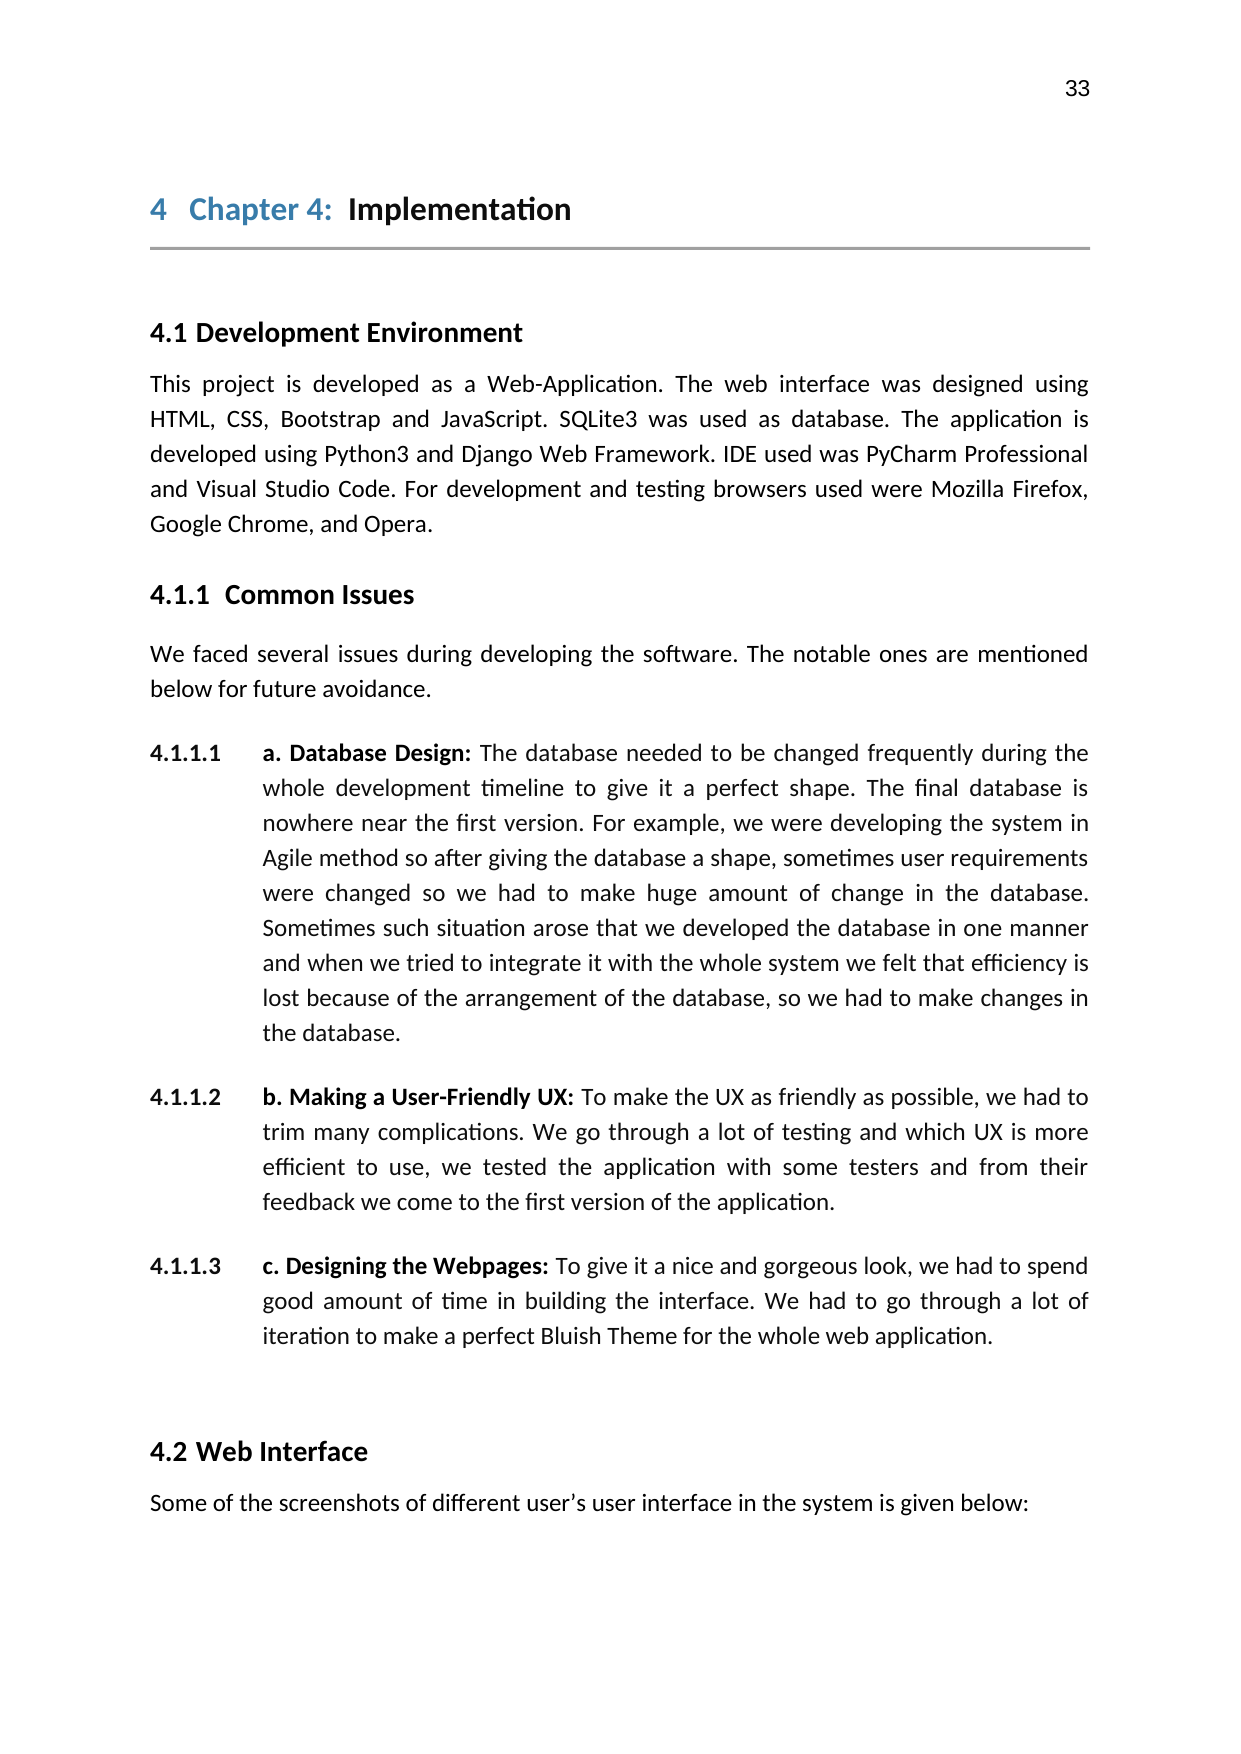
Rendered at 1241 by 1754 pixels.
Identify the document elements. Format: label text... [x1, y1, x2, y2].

list Common Issues [150, 576, 1090, 612]
subtitle b. Making a User-Friendly UX: To make the UX as friendly as possible, we had to trim many complications. We go through a lot of testing and which UX is more efficient to use, we tested the application with some testers and from their feedback we come to the first version of the application. [150, 1081, 1090, 1217]
list Development Environment [150, 314, 1090, 350]
text We faced several issues during developing the software. The notable ones are mentioned below for future avoidance. [150, 638, 1090, 703]
text This project is developed as a Web-Application. The web interface was designed using HTML, CSS, Bootstrap and JavaScript. SQLite3 was used as database. The application is developed using Python3 and Django Web Framework. IDE used was PyCharm Professional and Visual Studio Code. For development and testing browsers used were Mozilla Firefox, Google Chrome, and Opera. [150, 368, 1090, 538]
subtitle c. Designing the Webpages: To give it a nice and gorgeous look, we had to spend good amount of time in building the interface. We had to go through a lot of iteration to make a perfect Bluish Theme for the whole web application. [150, 1251, 1090, 1351]
list Chapter 4: Implementation [150, 187, 1090, 228]
list Web Interface [150, 1433, 1090, 1469]
text Some of the screenshots of different user’s user interface in the system is given below: [150, 1487, 1090, 1517]
subtitle a. Database Design: The database needed to be changed frequently during the whole development timeline to give it a perfect shape. The final database is nowhere near the first version. For example, we were developing the system in Agile method so after giving the database a shape, sometimes user requirements were changed so we had to make huge amount of change in the database. Sometimes such situation arose that we developed the database in one manner and when we tried to integrate it with the whole system we felt that efficiency is lost because of the arrangement of the database, so we had to make changes in the database. [150, 737, 1090, 1048]
